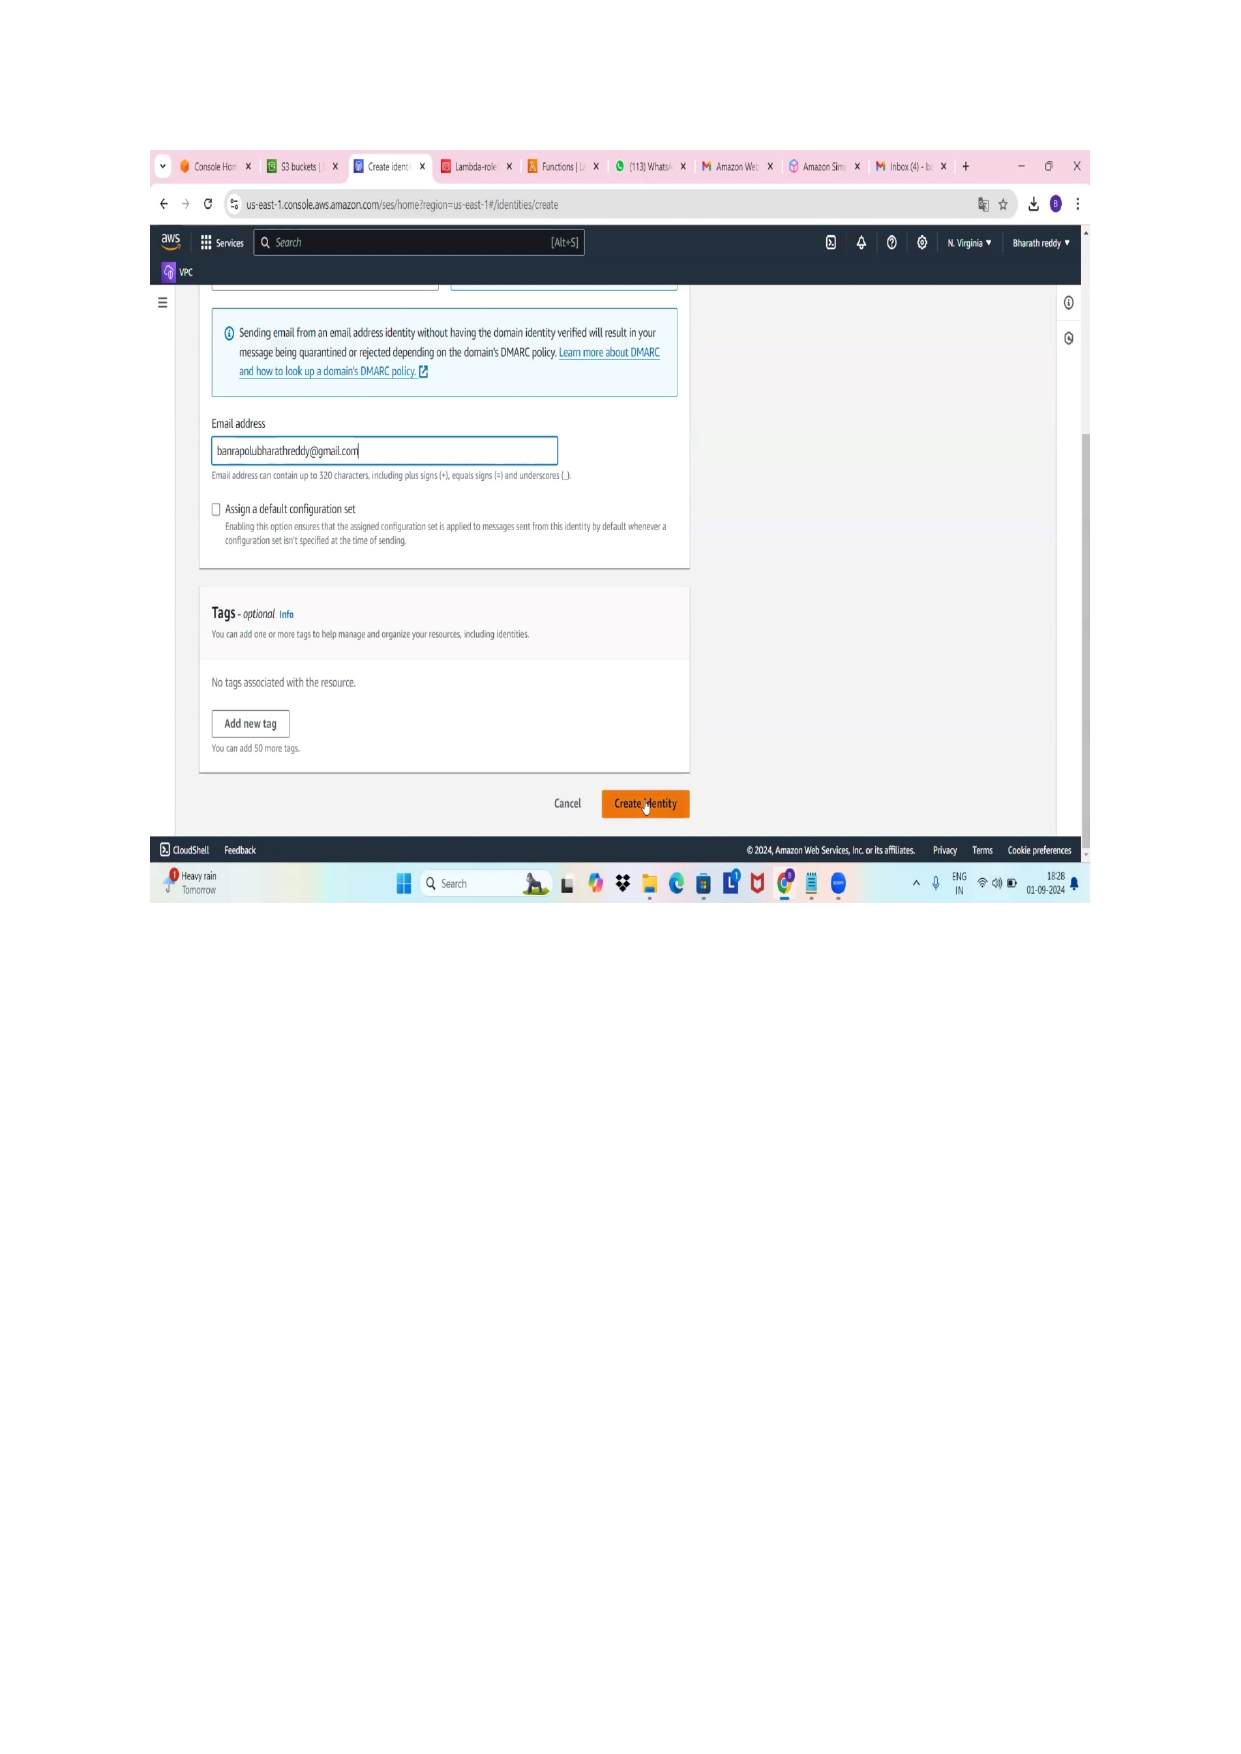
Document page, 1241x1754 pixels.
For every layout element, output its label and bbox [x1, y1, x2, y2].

picture [150, 150, 1091, 903]
